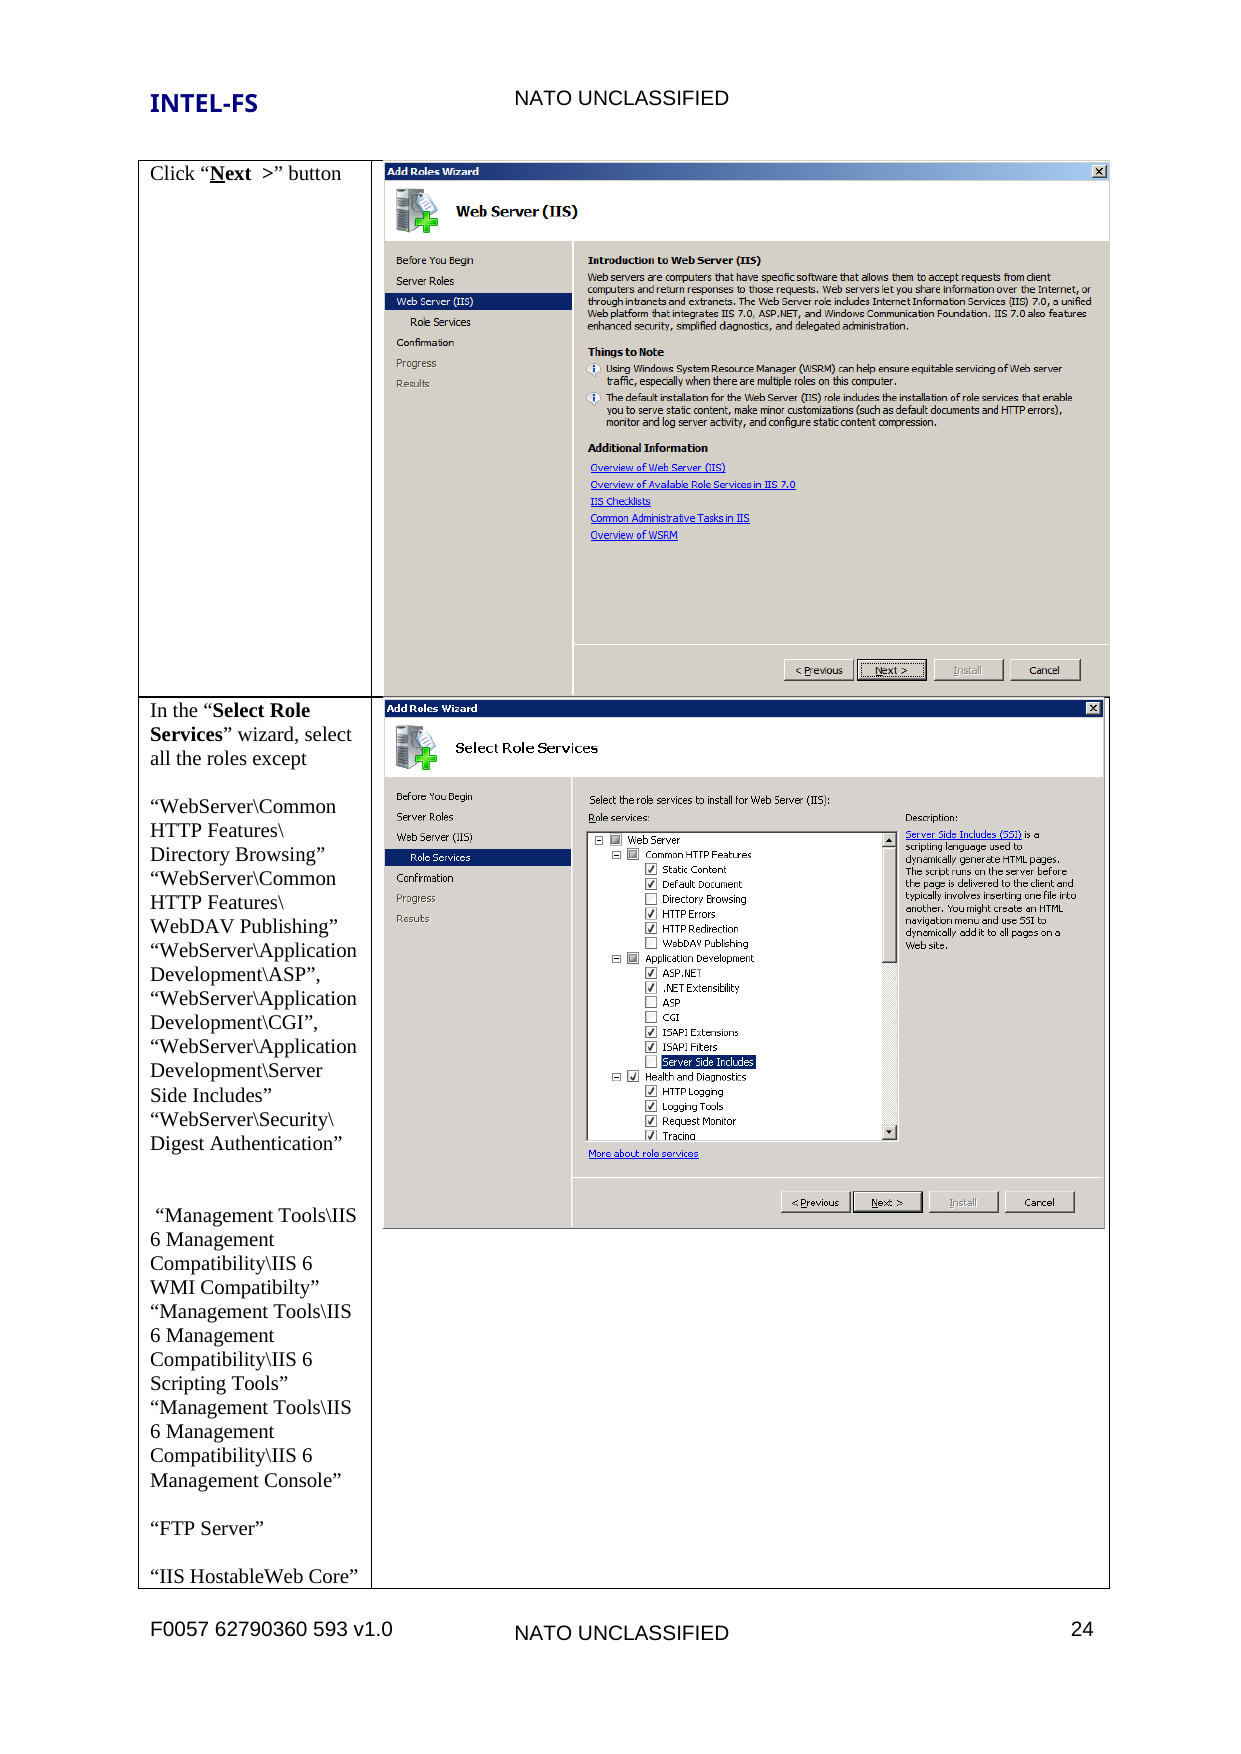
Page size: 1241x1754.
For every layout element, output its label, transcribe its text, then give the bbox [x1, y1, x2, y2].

table_cell [372, 161, 382, 696]
table_cell [372, 698, 1109, 1588]
table_cell Click “Next >” button [139, 161, 371, 696]
picture [382, 160, 1110, 1229]
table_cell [139, 698, 371, 1588]
